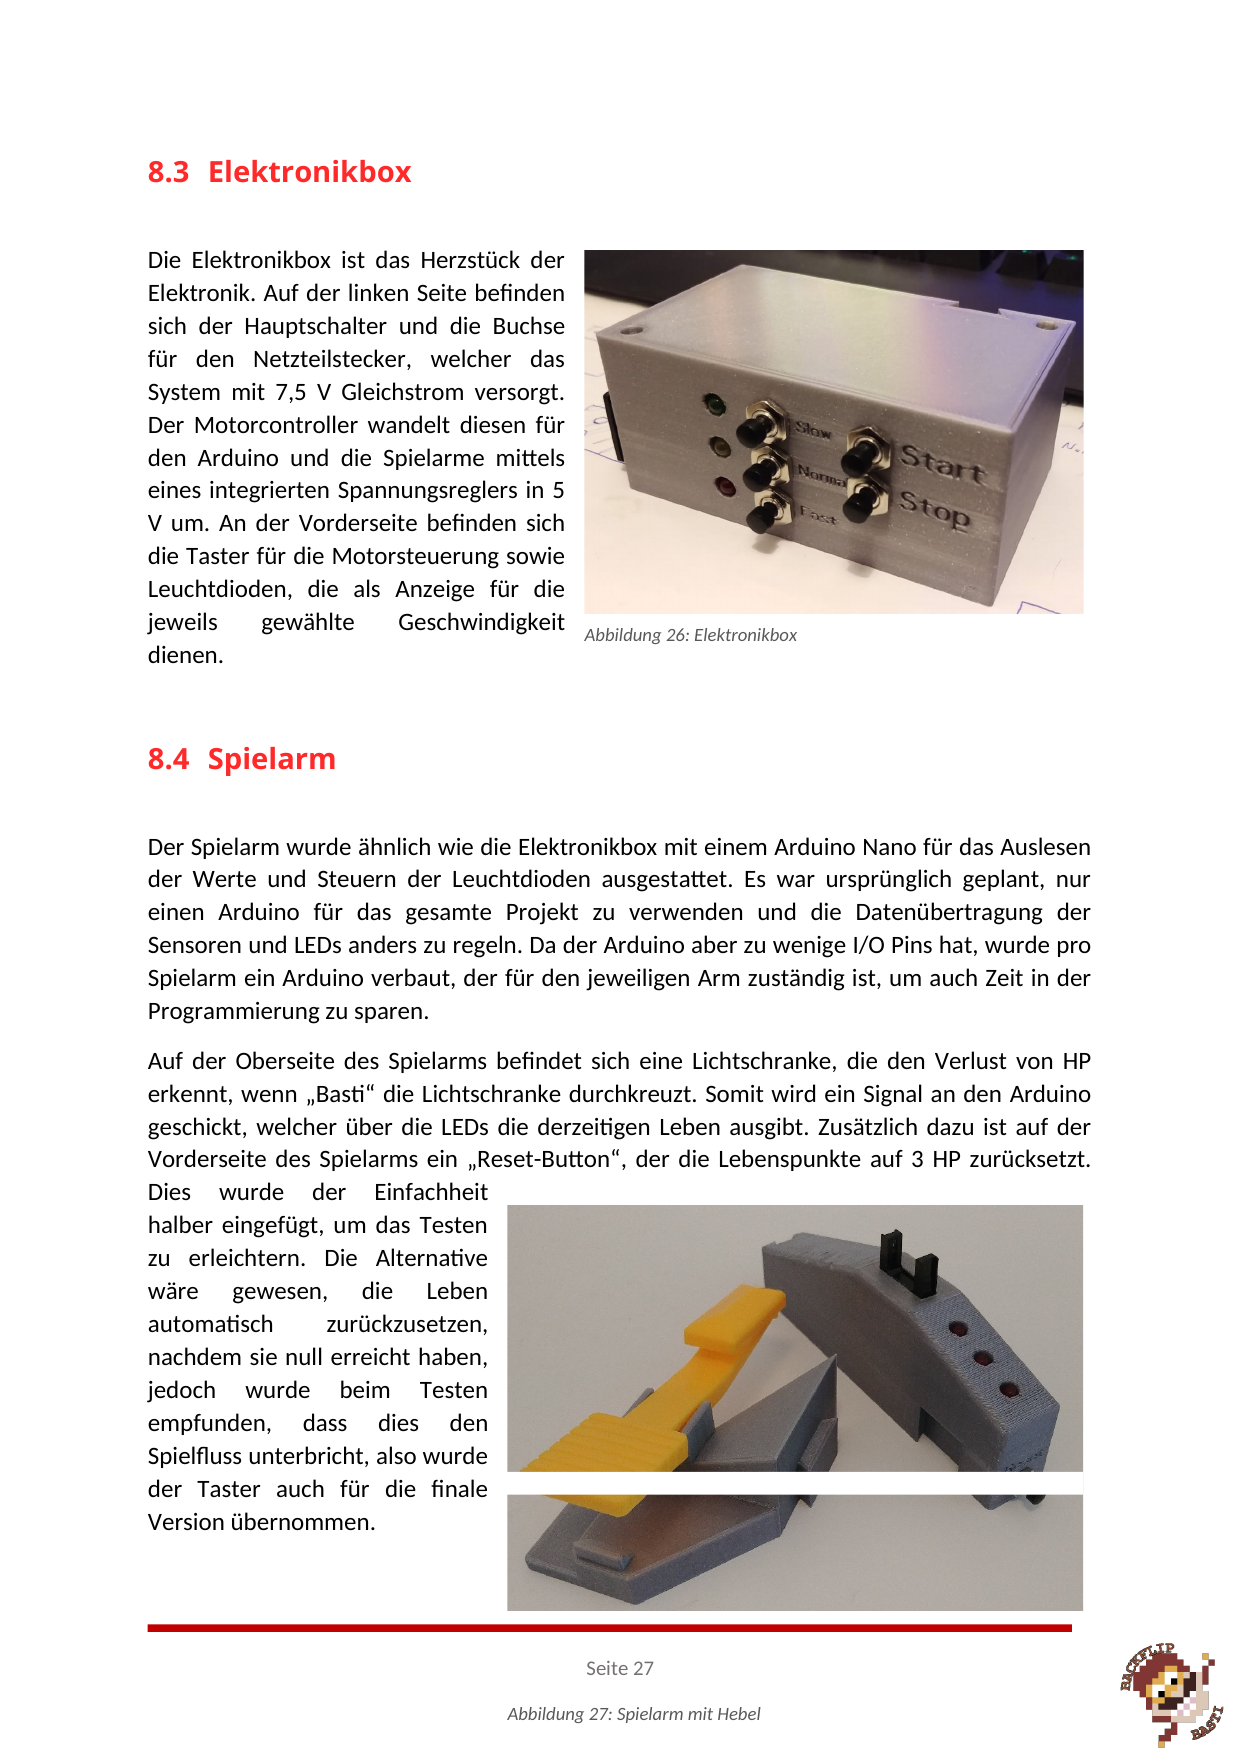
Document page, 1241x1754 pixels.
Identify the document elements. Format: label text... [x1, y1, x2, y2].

text Der Spielarm wurde ähnlich wie die Elektronikbox mit einem Arduino Nano für das Auslesen der Werte und Steuern der Leuchtdioden ausgestattet. Es war ursprünglich geplant, nur einen Arduino für das gesamte Projekt zu verwenden und die Datenübertragung der Sensoren und LEDs anders zu regeln. Da der Arduino aber zu wenige I/O Pins hat, wurde pro Spielarm ein Arduino verbaut, der für den jeweiligen Arm zuständig ist, um auch Zeit in der Programmierung zu sparen. [148, 831, 1093, 1026]
picture [507, 1205, 1084, 1471]
subtitle Spielarm [148, 738, 1093, 778]
picture [1107, 1633, 1239, 1754]
picture [507, 1495, 1084, 1611]
subtitle Elektronikbox [148, 152, 1093, 191]
picture [584, 250, 1084, 614]
